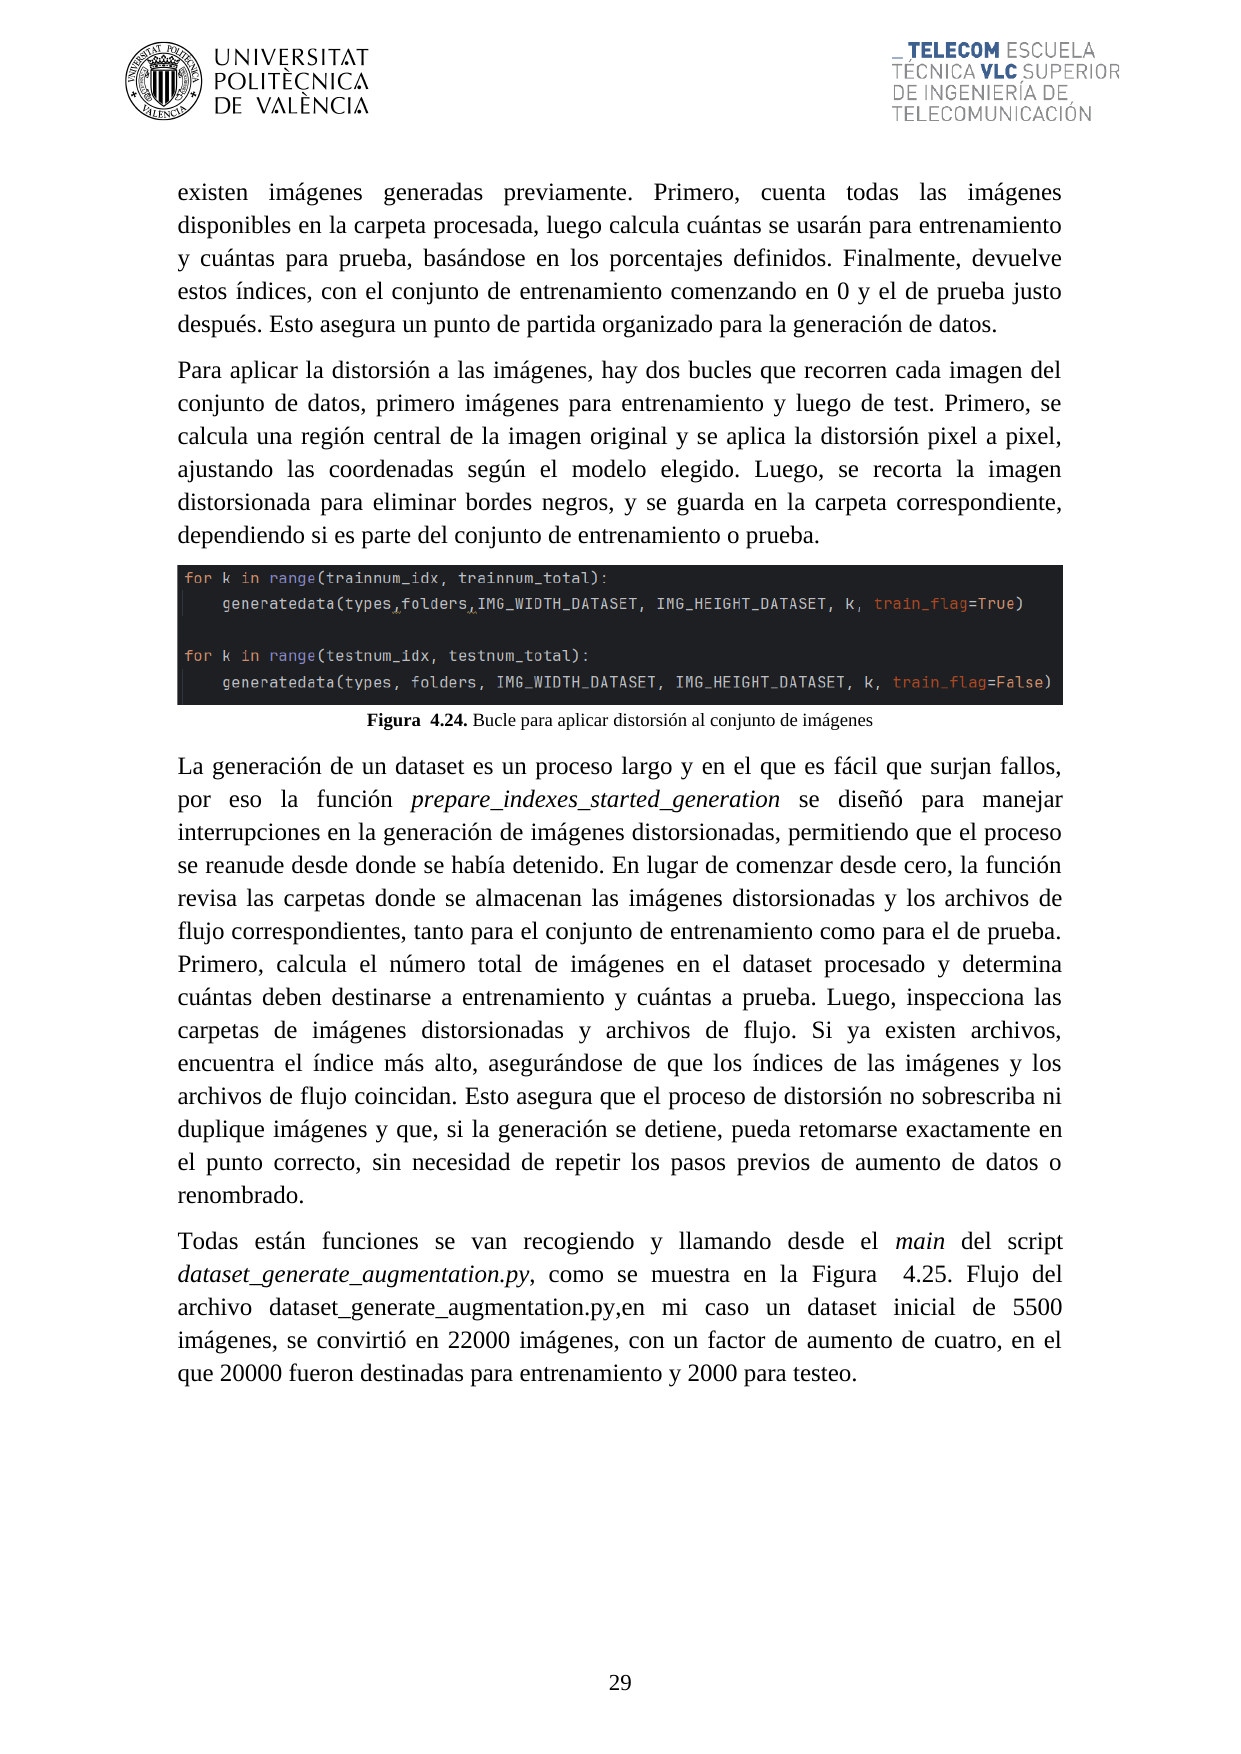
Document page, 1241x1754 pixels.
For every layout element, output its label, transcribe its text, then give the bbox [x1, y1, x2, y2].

picture [111, 29, 391, 133]
text Para aplicar la distorsión a las imágenes, hay dos bucles que recorren cada imagen del conjunto de datos, primero imágenes para entrenamiento y luego de test. Primero, se calcula una región central de la imagen original y se aplica la distorsión pixel a pixel, ajustando las coordenadas según el modelo elegido. Luego, se recorta la imagen distorsionada para eliminar bordes negros, y se guarda en la carpeta correspondiente, dependiendo si es parte del conjunto de entrenamiento o prueba. [177, 355, 1063, 549]
picture [177, 565, 1063, 705]
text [177, 177, 1063, 338]
picture [892, 42, 1120, 121]
text La generación de un dataset es un proceso largo y en el que es fácil que surjan fallos, por eso la función prepare_indexes_started_generation se diseñó para manejar interrupciones en la generación de imágenes distorsionadas, permitiendo que el proceso se reanude desde donde se había detenido. En lugar de comenzar desde cero, la función revisa las carpetas donde se almacenan las imágenes distorsionadas y los archivos de flujo correspondientes, tanto para el conjunto de entrenamiento como para el de prueba. Primero, calcula el número total de imágenes en el dataset procesado y determina cuántas deben destinarse a entrenamiento y cuántas a prueba. Luego, inspecciona las carpetas de imágenes distorsionadas y archivos de flujo. Si ya existen archivos, encuentra el índice más alto, asegurándose de que los índices de las imágenes y los archivos de flujo coincidan. Esto asegura que el proceso de distorsión no sobrescriba ni duplique imágenes y que, si la generación se detiene, pueda retomarse exactamente en el punto correcto, sin necesidad de repetir los pasos previos de aumento de datos o renombrado. [177, 751, 1063, 1209]
